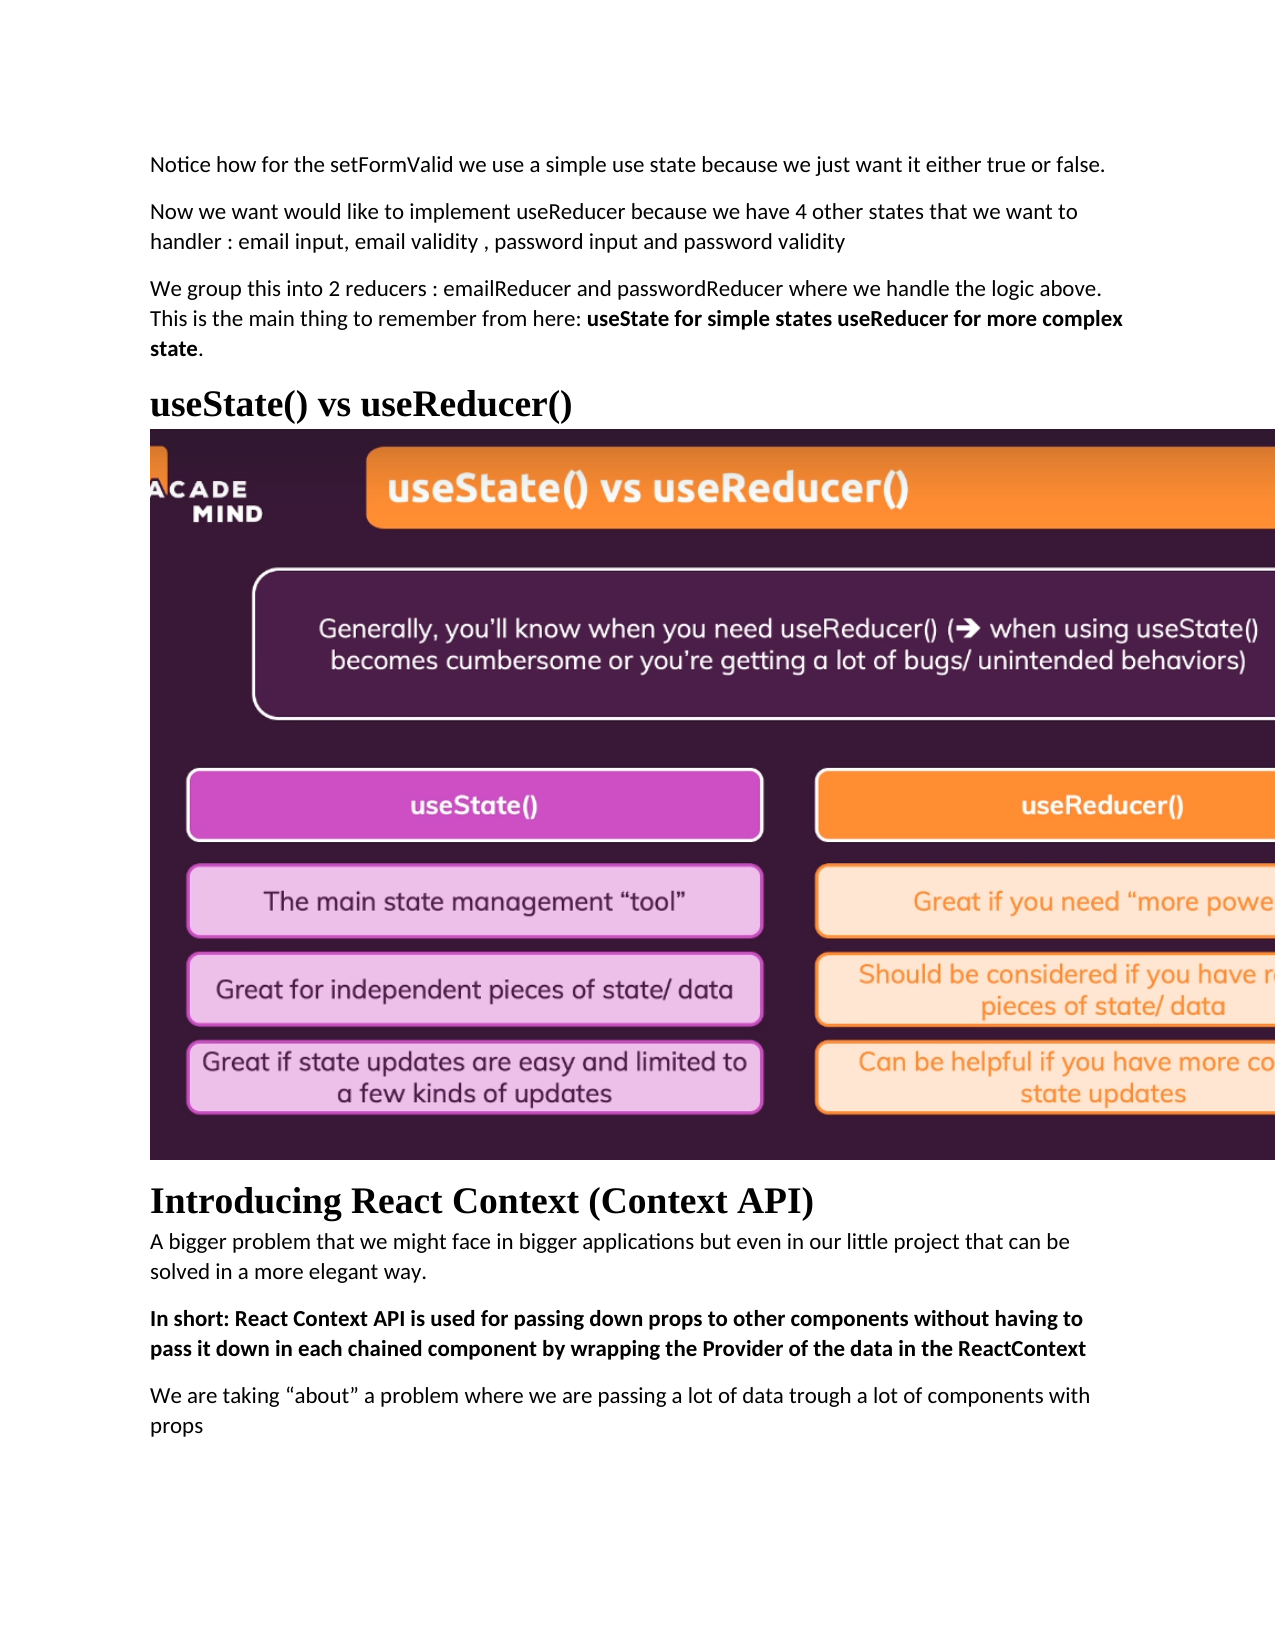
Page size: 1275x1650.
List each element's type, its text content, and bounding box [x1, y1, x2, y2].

text Notice how for the setFormValid we use a simple use state because we just want it either true or false. [150, 150, 1125, 178]
text Now we want would like to implement useReducer because we have 4 other states that we want to handler : email input, email validity , password input and password validity [150, 197, 1125, 255]
picture [150, 429, 1275, 1160]
text In short: React Context API is used for passing down props to other components without having to pass it down in each chained component by wrapping the Provider of the data in the ReactContext [150, 1304, 1125, 1362]
subtitle useState() vs useReducer() [150, 381, 1125, 424]
text We are taking “about” a problem where we are passing a lot of data trough a lot of components with props [150, 1381, 1125, 1439]
text We group this into 2 reducers : emailReducer and passwordReducer where we handle the logic above. This is the main thing to remember from here: useState for simple states useReducer for more complex state. [150, 274, 1125, 362]
text A bigger problem that we might face in bigger applications but even in our little project that can be solved in a more elegant way. [150, 1227, 1125, 1285]
subtitle Introducing React Context (Context API) [150, 1179, 1125, 1222]
